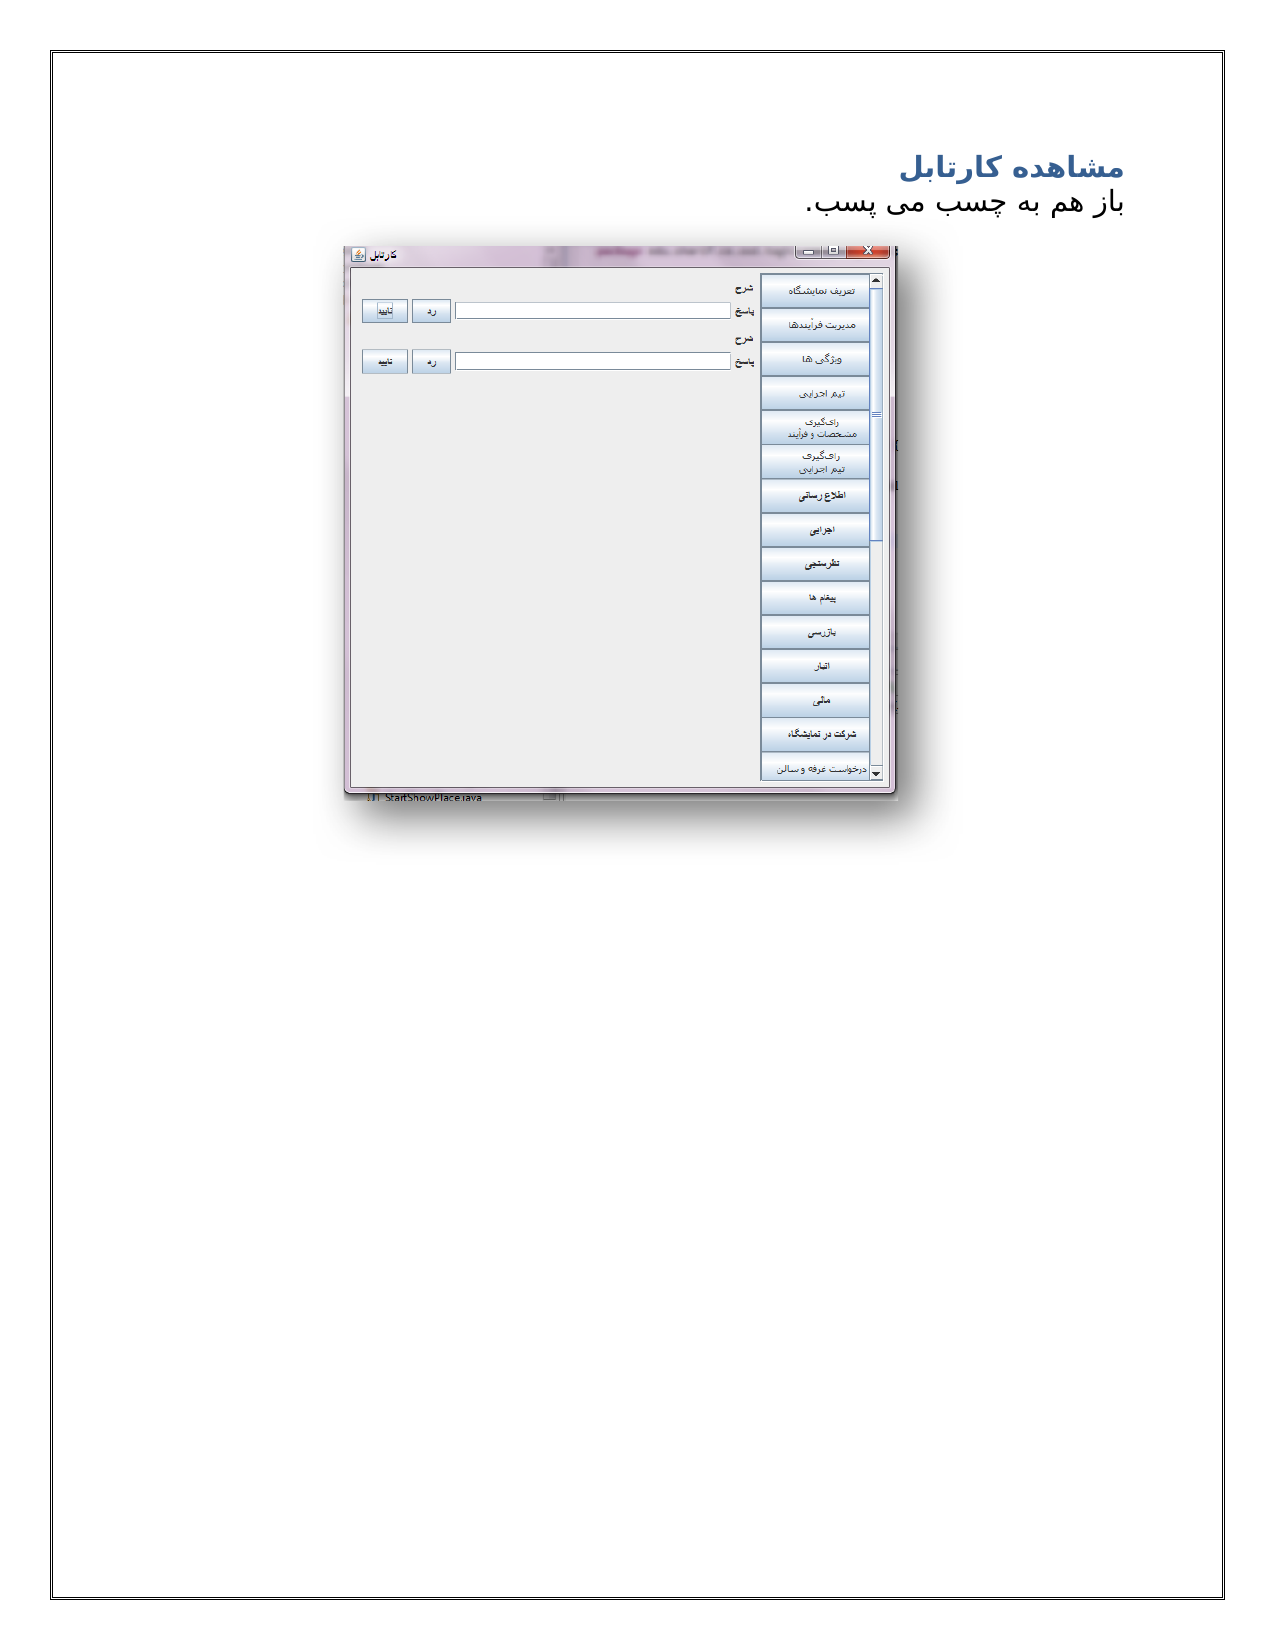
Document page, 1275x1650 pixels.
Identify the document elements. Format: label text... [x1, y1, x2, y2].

text باز هم به چسب می پسب. [150, 184, 1125, 218]
picture [343, 246, 899, 801]
subtitle مشاهده کارتابل [150, 150, 1125, 184]
